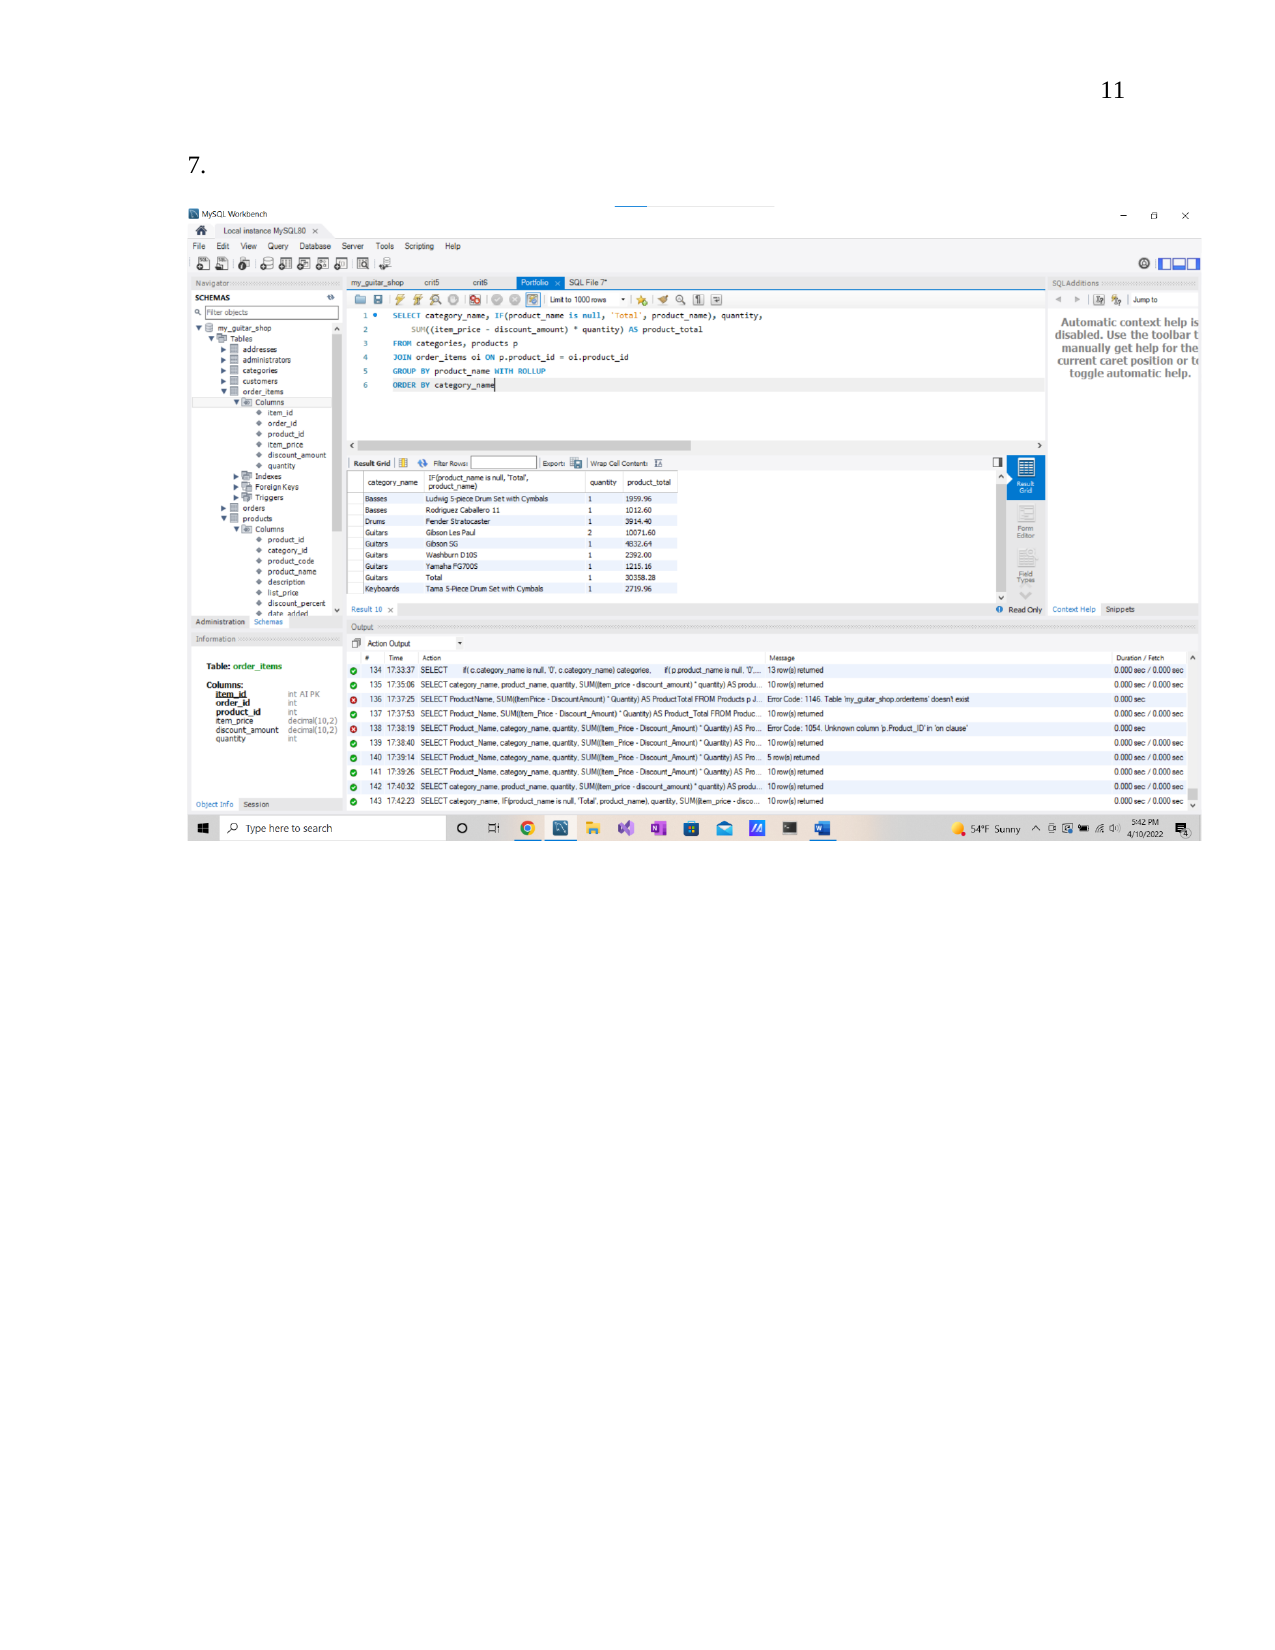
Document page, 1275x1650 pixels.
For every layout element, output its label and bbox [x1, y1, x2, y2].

picture [187, 206, 1202, 841]
